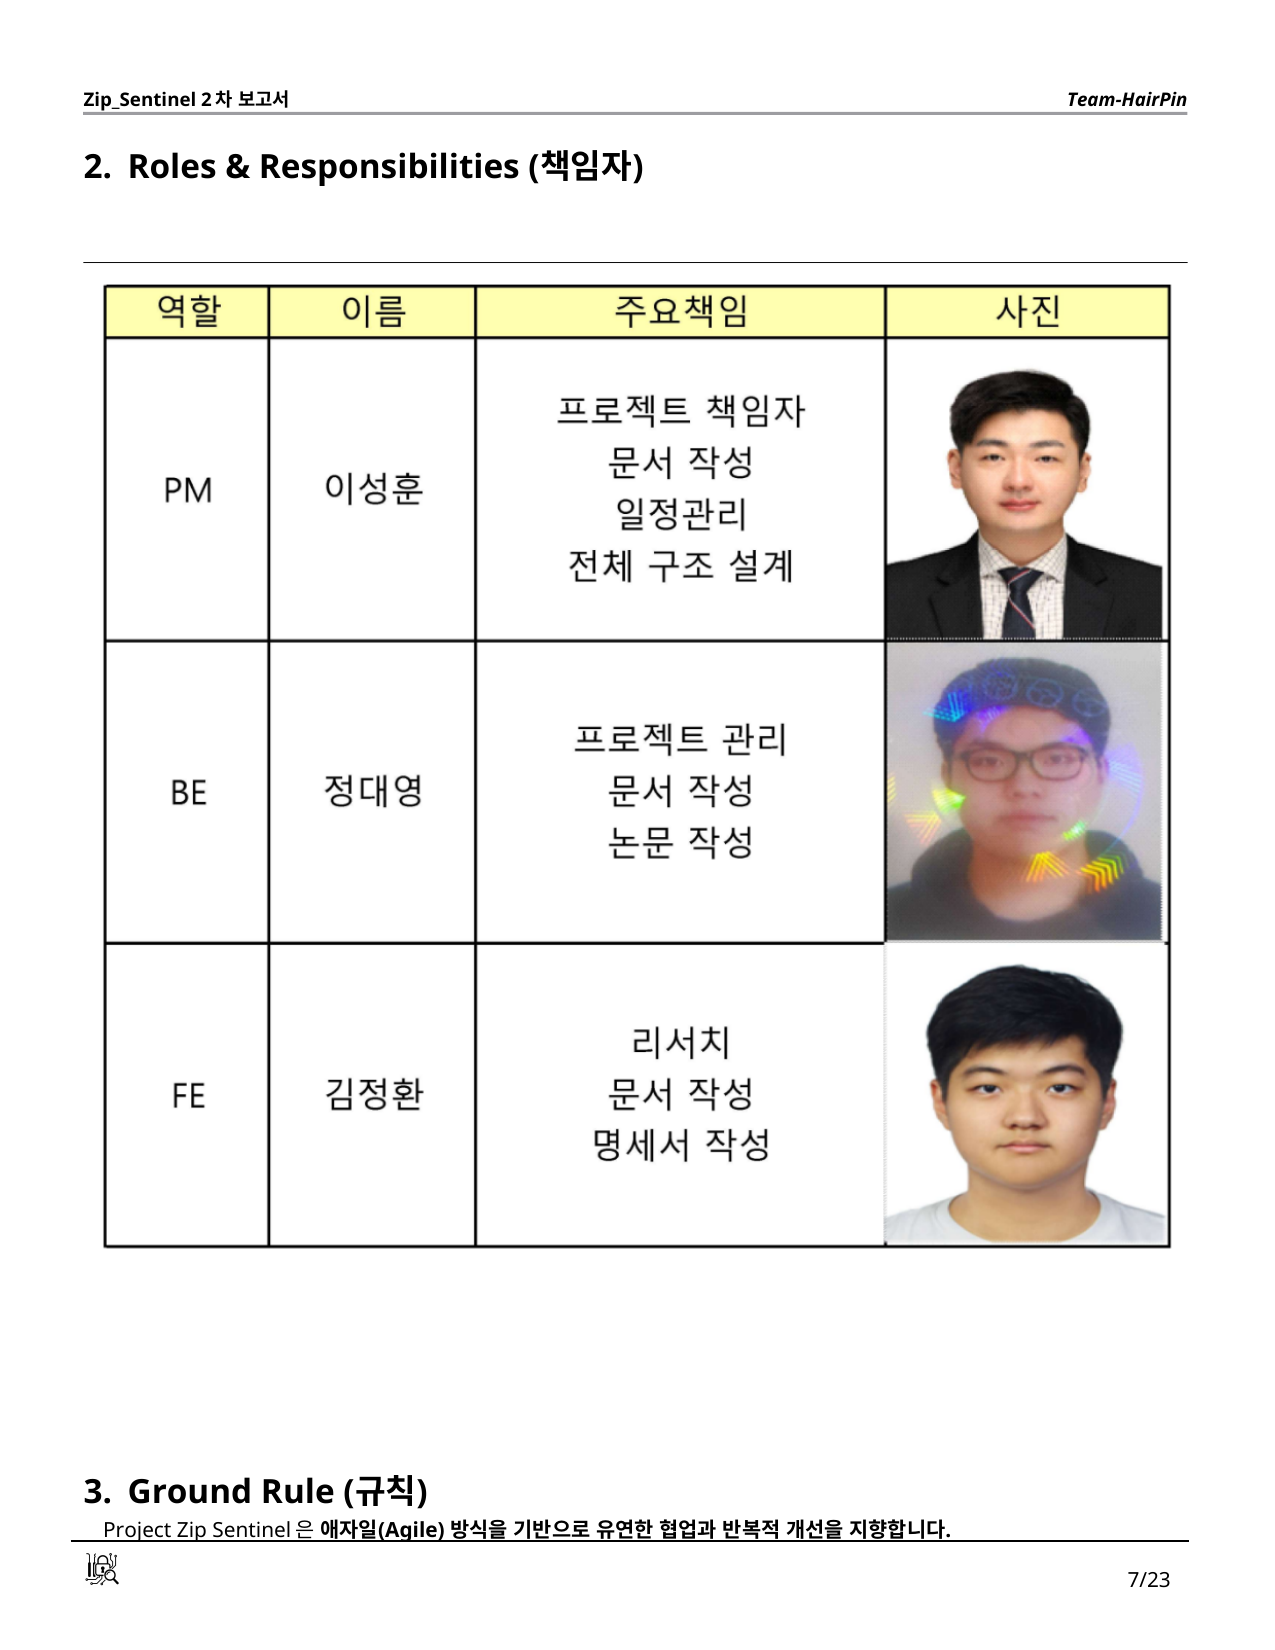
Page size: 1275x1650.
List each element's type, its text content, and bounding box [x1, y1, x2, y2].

text Ground Rule (규칙) [83, 1465, 1187, 1513]
text Roles & Responsibilities (책임자) [83, 140, 1187, 189]
picture [83, 262, 1188, 1266]
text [83, 1513, 1187, 1544]
picture [83, 1551, 120, 1588]
